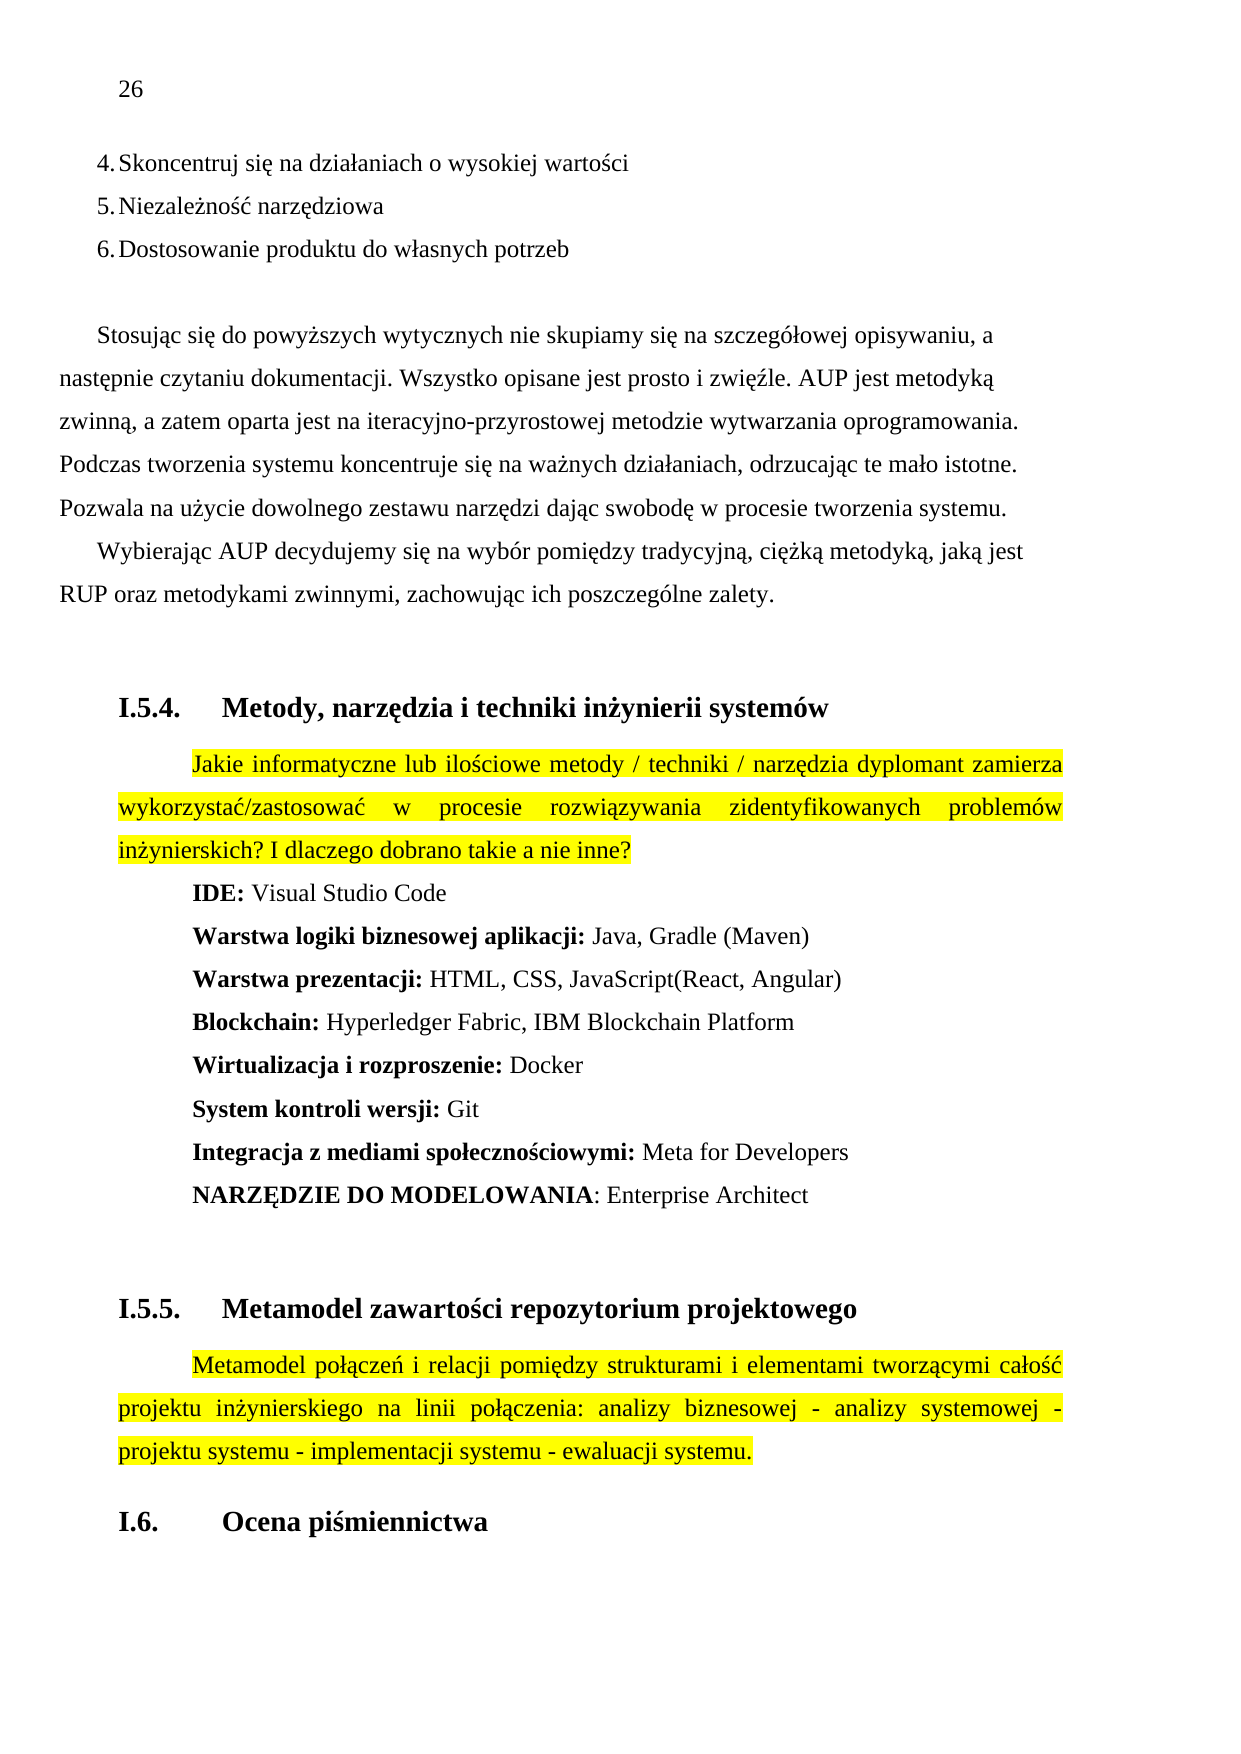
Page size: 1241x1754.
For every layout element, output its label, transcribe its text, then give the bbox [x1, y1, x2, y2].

text Warstwa prezentacji: HTML, CSS, JavaScript(React, Angular) [118, 964, 1063, 993]
text Metamodel połączeń i relacji pomiędzy strukturami i elementami tworzącymi całość projektu inżynierskiego na linii połączenia: analizy biznesowej - analizy systemowej - projektu systemu - implementacji systemu - ewaluacji systemu. [118, 1422, 1063, 1465]
text System kontroli wersji: Git [118, 1094, 1063, 1122]
text Jakie informatyczne lub ilościowe metody / techniki / narzędzia dyplomant zamierza wykorzystać/zastosować w procesie rozwiązywania zidentyfikowanych problemów inżynierskich? I dlaczego dobrano takie a nie inne? [118, 749, 1063, 792]
list Dostosowanie produktu do własnych potrzeb [97, 234, 1063, 263]
text IDE: Visual Studio Code [118, 878, 1063, 907]
subtitle Metody, narzędzia i techniki inżynierii systemów [118, 690, 1063, 724]
text Wirtualizacja i rozproszenie: Docker [118, 1051, 1063, 1079]
text Wybierając AUP decydujemy się na wybór pomiędzy tradycyjną, ciężką metodyką, jaką jest RUP oraz metodykami zwinnymi, zachowując ich poszczególne zalety. [59, 536, 1063, 608]
text Blockchain: Hyperledger Fabric, IBM Blockchain Platform [118, 1007, 1063, 1036]
subtitle Ocena piśmiennictwa [118, 1504, 1063, 1538]
text Metamodel połączeń i relacji pomiędzy strukturami i elementami tworzącymi całość projektu inżynierskiego na linii połączenia: analizy biznesowej - analizy systemowej - projektu systemu - implementacji systemu - ewaluacji systemu. [118, 1350, 1063, 1393]
text Warstwa logiki biznesowej aplikacji: Java, Gradle (Maven) [118, 921, 1063, 950]
subtitle Metamodel zawartości repozytorium projektowego [118, 1291, 1063, 1325]
text Stosując się do powyższych wytycznych nie skupiamy się na szczegółowej opisywaniu, a następnie czytaniu dokumentacji. Wszystko opisane jest prosto i zwięźle. AUP jest metodyką zwinną, a zatem oparta jest na iteracyjno-przyrostowej metodzie wytwarzania oprogramowania. Podczas tworzenia systemu koncentruje się na ważnych działaniach, odrzucając te mało istotne. Pozwala na użycie dowolnego zestawu narzędzi dając swobodę w procesie tworzenia systemu. [59, 320, 1063, 521]
text NARZĘDZIE DO MODELOWANIA: Enterprise Architect [118, 1180, 1063, 1209]
text Integracja z mediami społecznościowymi: Meta for Developers [118, 1137, 1063, 1166]
list Niezależność narzędziowa [97, 191, 1063, 219]
list Skoncentruj się na działaniach o wysokiej wartości [97, 148, 1063, 176]
text Jakie informatyczne lub ilościowe metody / techniki / narzędzia dyplomant zamierza wykorzystać/zastosować w procesie rozwiązywania zidentyfikowanych problemów inżynierskich? I dlaczego dobrano takie a nie inne? [118, 821, 1063, 864]
